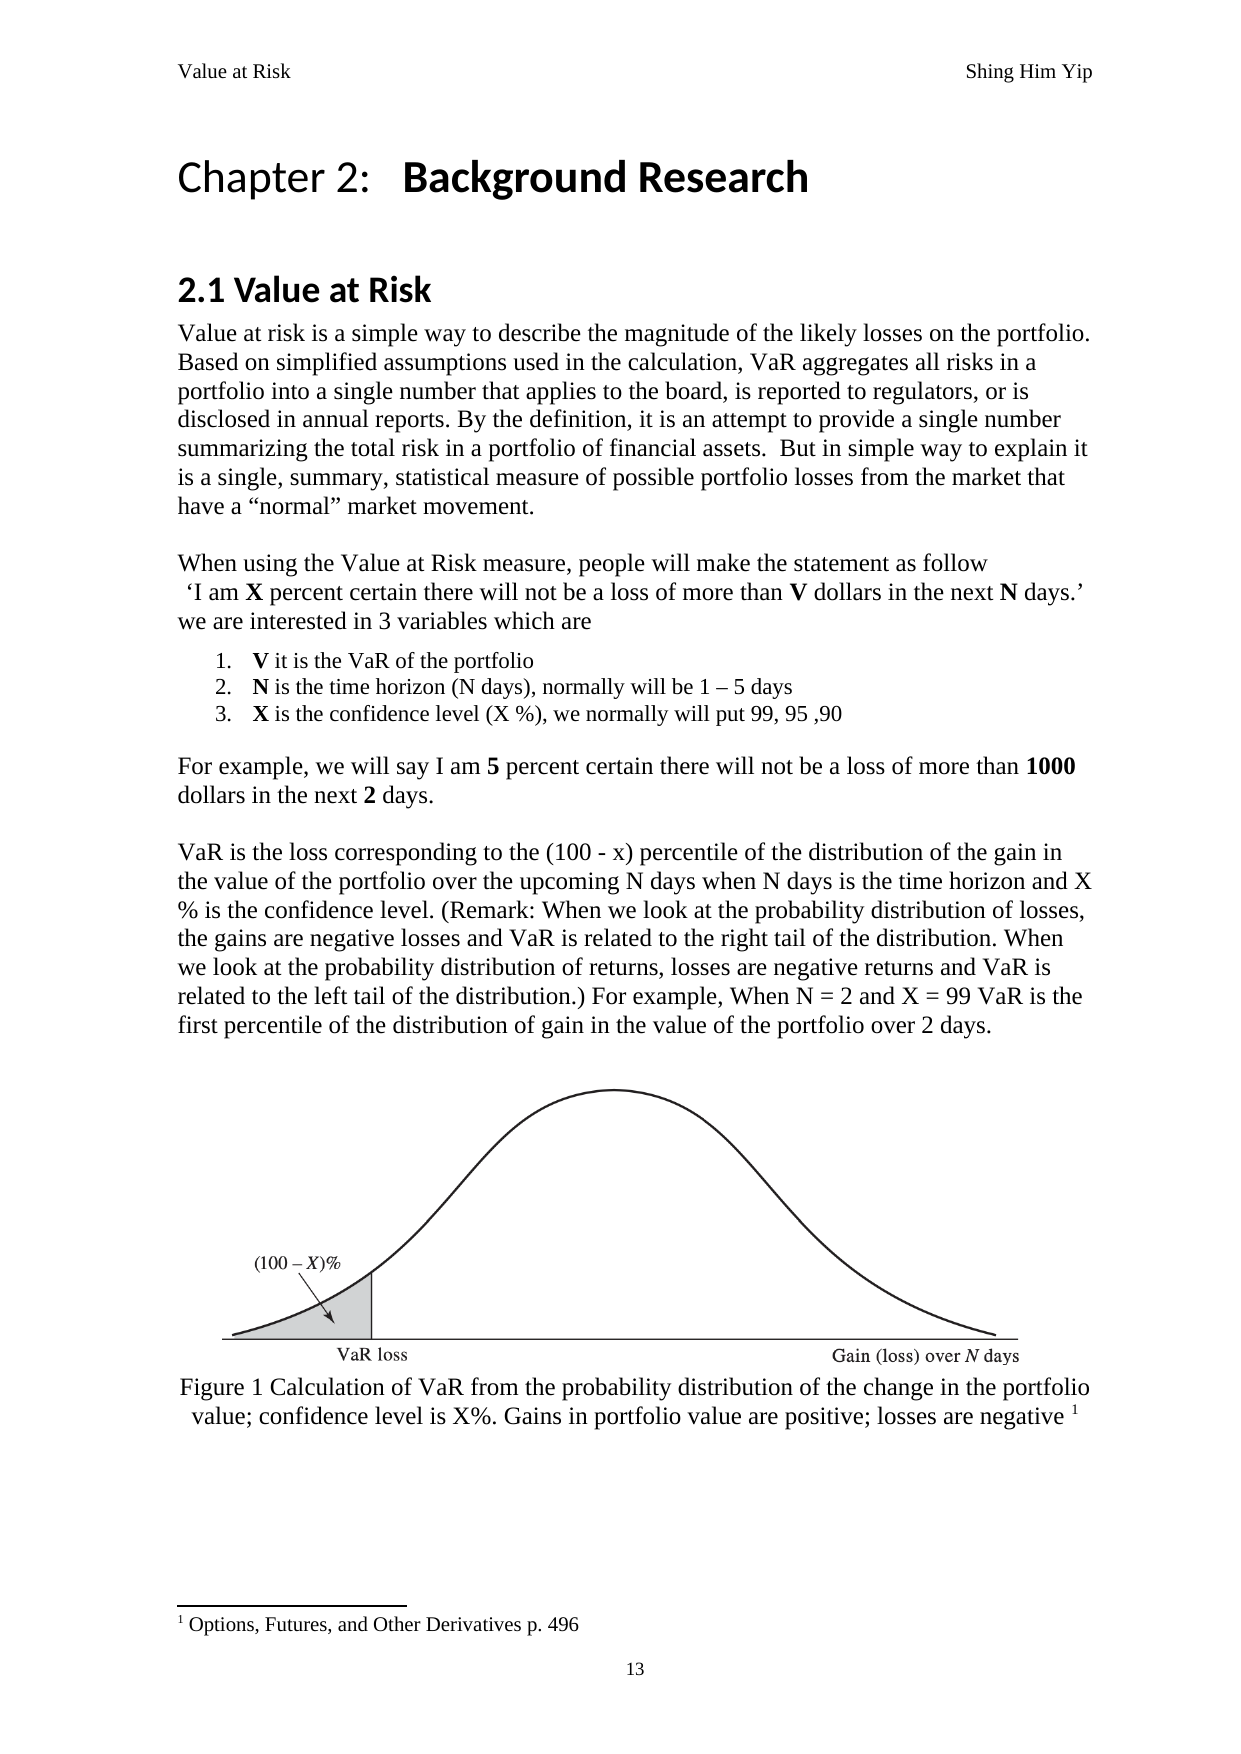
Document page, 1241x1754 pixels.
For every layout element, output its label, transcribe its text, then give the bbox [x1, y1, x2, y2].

text VaR is the loss corresponding to the (100 - x) percentile of the distribution of the gain in the value of the portfolio over the upcoming N days when N days is the time horizon and X% is the confidence level. (Remark: When we look at the probability distribution of losses, the gains are negative losses and VaR is related to the right tail of the distribution. When we look at the probability distribution of returns, losses are negative returns and VaR is related to the left tail of the distribution.) For example, When N = 2 and X = 99 VaR is the first percentile of the distribution of gain in the value of the portfolio over 2 days. [177, 837, 1092, 1038]
text When using the Value at Risk measure, people will make the statement as follow [177, 548, 1092, 577]
list N is the time horizon (N days), normally will be 1 – 5 days [215, 673, 1092, 700]
text we are interested in 3 variables which are [177, 606, 1092, 634]
text Figure 1 Calculation of VaR from the probability distribution of the change in the portfolio value; confidence level is X%. Gains in portfolio value are positive; losses are negative [177, 1372, 1092, 1430]
list X is the confidence level (X %), we normally will put 99, 95 ,90 [215, 700, 1092, 726]
picture [199, 1067, 1071, 1373]
subtitle Value at Risk [177, 266, 1092, 312]
text ‘I am X percent certain there will not be a loss of more than V dollars in the next N days.’ [177, 577, 1092, 606]
list V it is the VaR of the portfolio [215, 647, 1092, 673]
text For example, we will say I am 5 percent certain there will not be a loss of more than 1000 dollars in the next 2 days. [177, 751, 1092, 808]
text Value at risk is a simple way to describe the magnitude of the likely losses on the portfolio. Based on simplified assumptions used in the calculation, VaR aggregates all risks in a portfolio into a single number that applies to the board, is reported to regulators, or is disclosed in annual reports. By the definition, it is an attempt to provide a single number summarizing the total risk in a portfolio of financial assets. But in simple way to explain it is a single, summary, statistical measure of possible portfolio losses from the market that have a “normal” market movement. [177, 318, 1092, 519]
subtitle Background Research [177, 148, 1092, 204]
